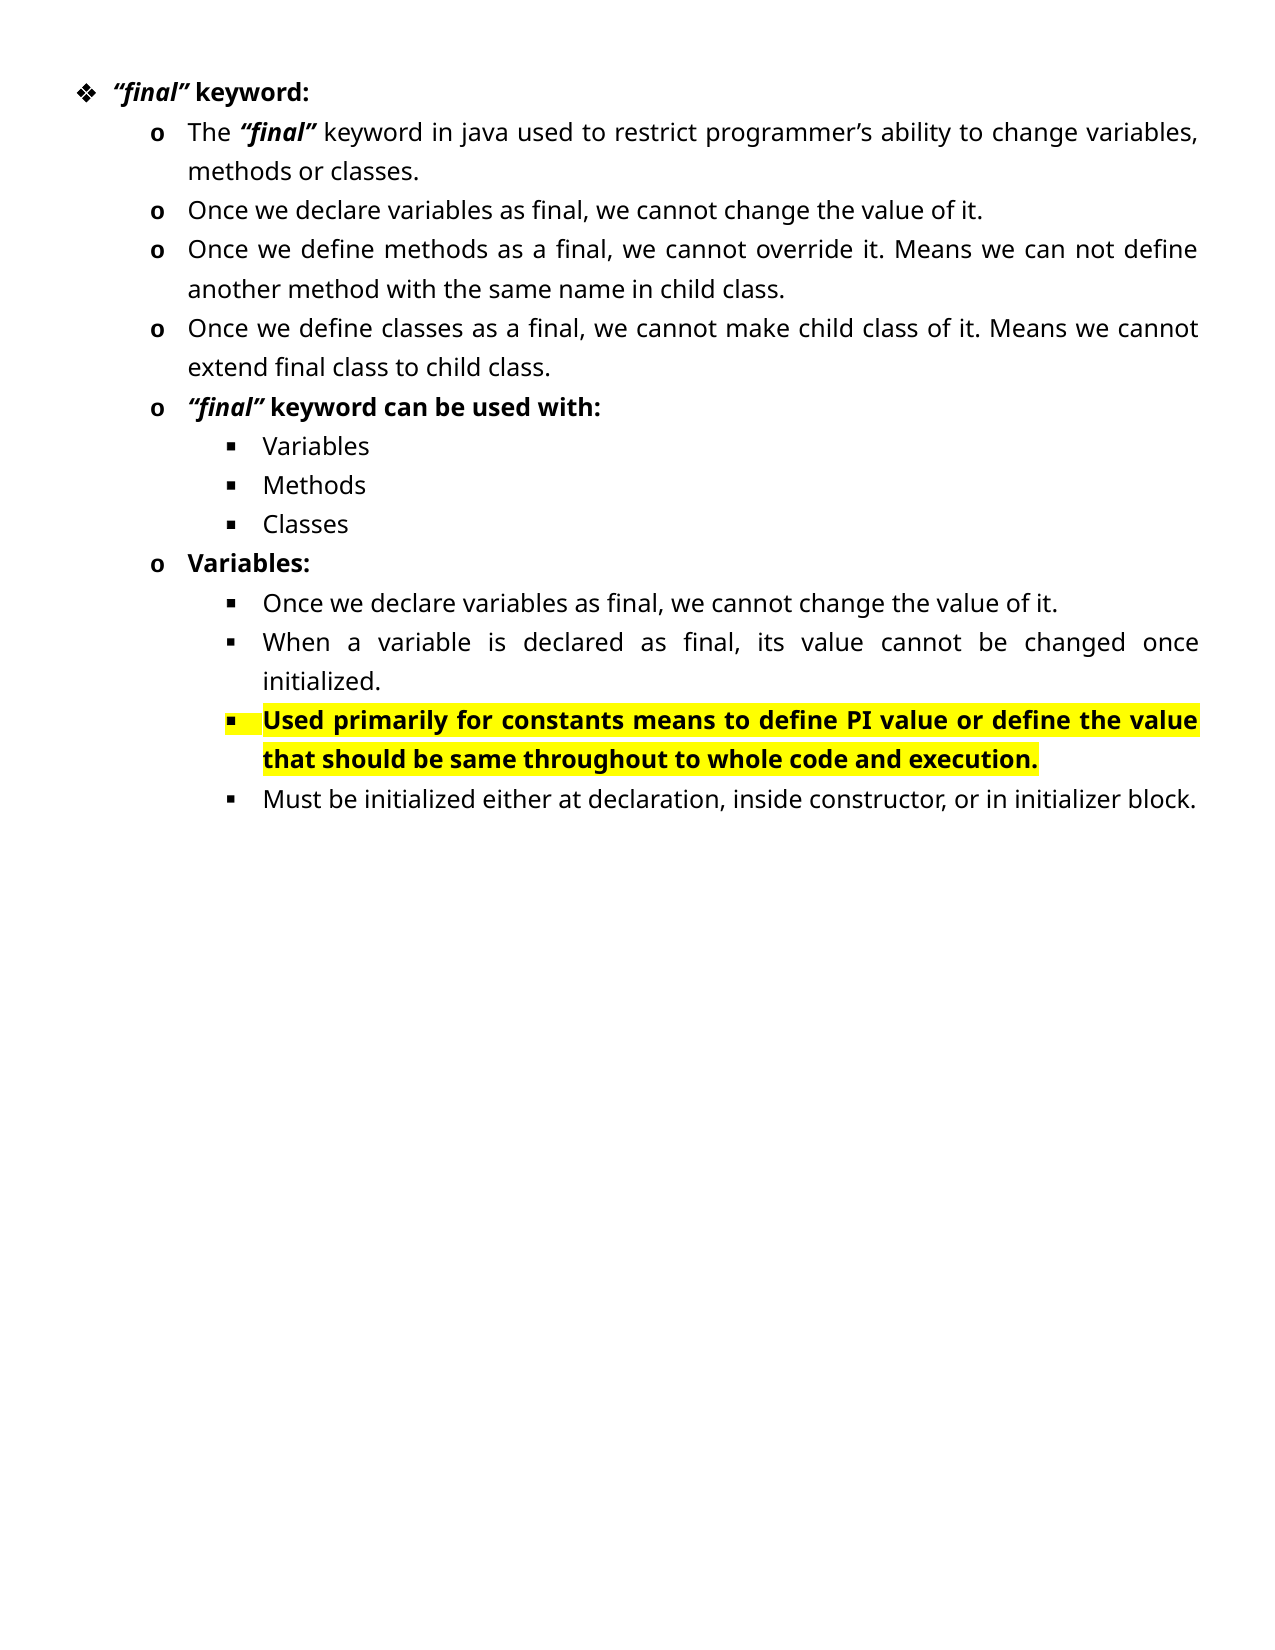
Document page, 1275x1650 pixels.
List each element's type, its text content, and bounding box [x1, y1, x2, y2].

list Once we define methods as a final, we cannot override it. Means we can not define another method with the same name in child class. [150, 232, 1200, 306]
list Methods [225, 468, 1200, 502]
list When a variable is declared as final, its value cannot be changed once initialized. [225, 624, 1200, 698]
list Variables [225, 428, 1200, 463]
list Classes [225, 507, 1200, 541]
list “final” keyword can be used with: [150, 389, 1200, 423]
list Variables: [150, 546, 1200, 580]
list The “final” keyword in java used to restrict programmer’s ability to change variables, methods or classes. [150, 114, 1200, 188]
list Must be initialized either at declaration, inside constructor, or in initializer block. [225, 781, 1200, 815]
list Used primarily for constants means to define PI value or define the value that should be same throughout to whole code and execution. [225, 703, 1200, 776]
list Once we define classes as a final, we cannot make child class of it. Means we cannot extend final class to child class. [150, 311, 1200, 384]
list Once we declare variables as final, we cannot change the value of it. [150, 193, 1200, 227]
list “final” keyword: [75, 75, 1200, 109]
list Once we declare variables as final, we cannot change the value of it. [225, 585, 1200, 619]
